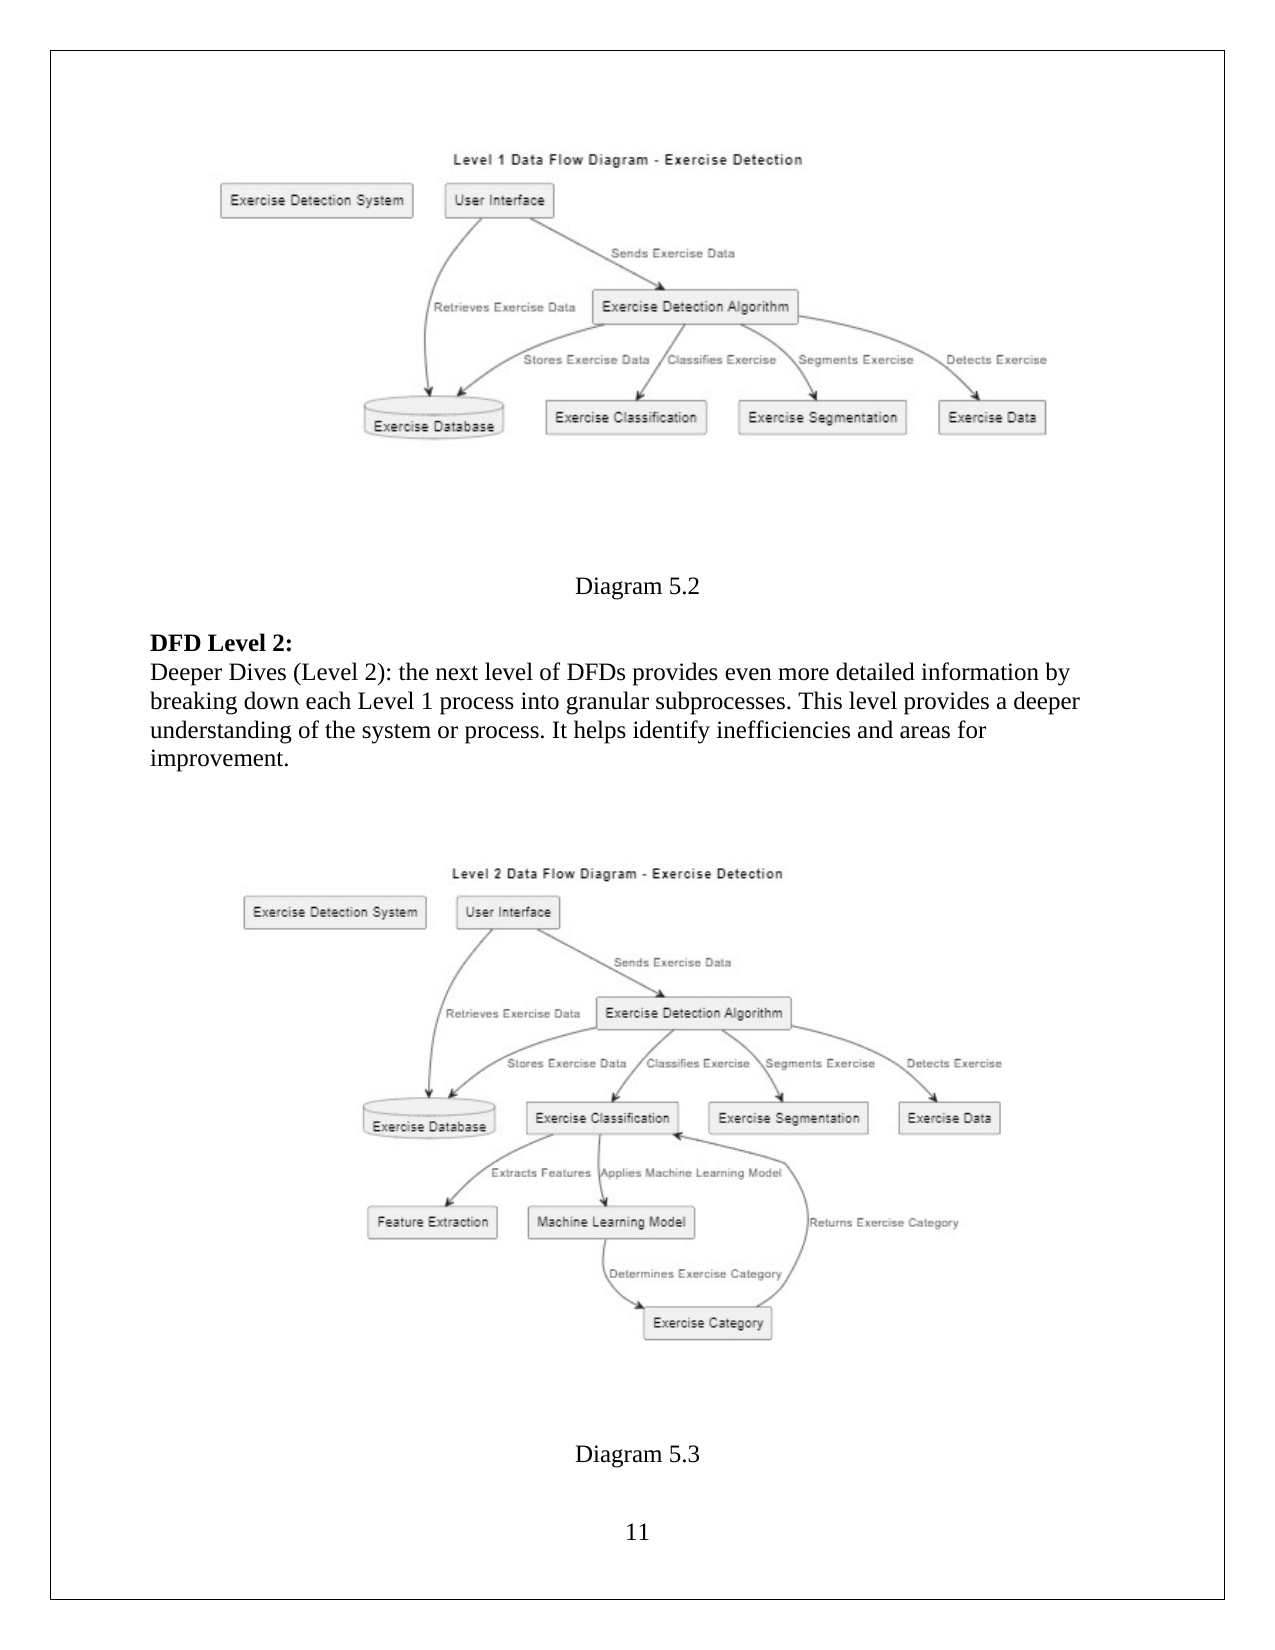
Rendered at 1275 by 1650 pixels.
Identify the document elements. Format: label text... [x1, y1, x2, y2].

picture [150, 66, 1125, 571]
text Diagram 5.3 [150, 1440, 1125, 1468]
text DFD Level 2: [150, 628, 1125, 657]
text Deeper Dives (Level 2): the next level of DFDs provides even more detailed information by breaking down each Level 1 process into granular subprocesses. This level provides a deeper understanding of the system or process. It helps identify inefficiencies and areas for improvement. [150, 657, 1125, 772]
picture [150, 772, 1125, 1440]
text Diagram 5.2 [150, 571, 1125, 600]
